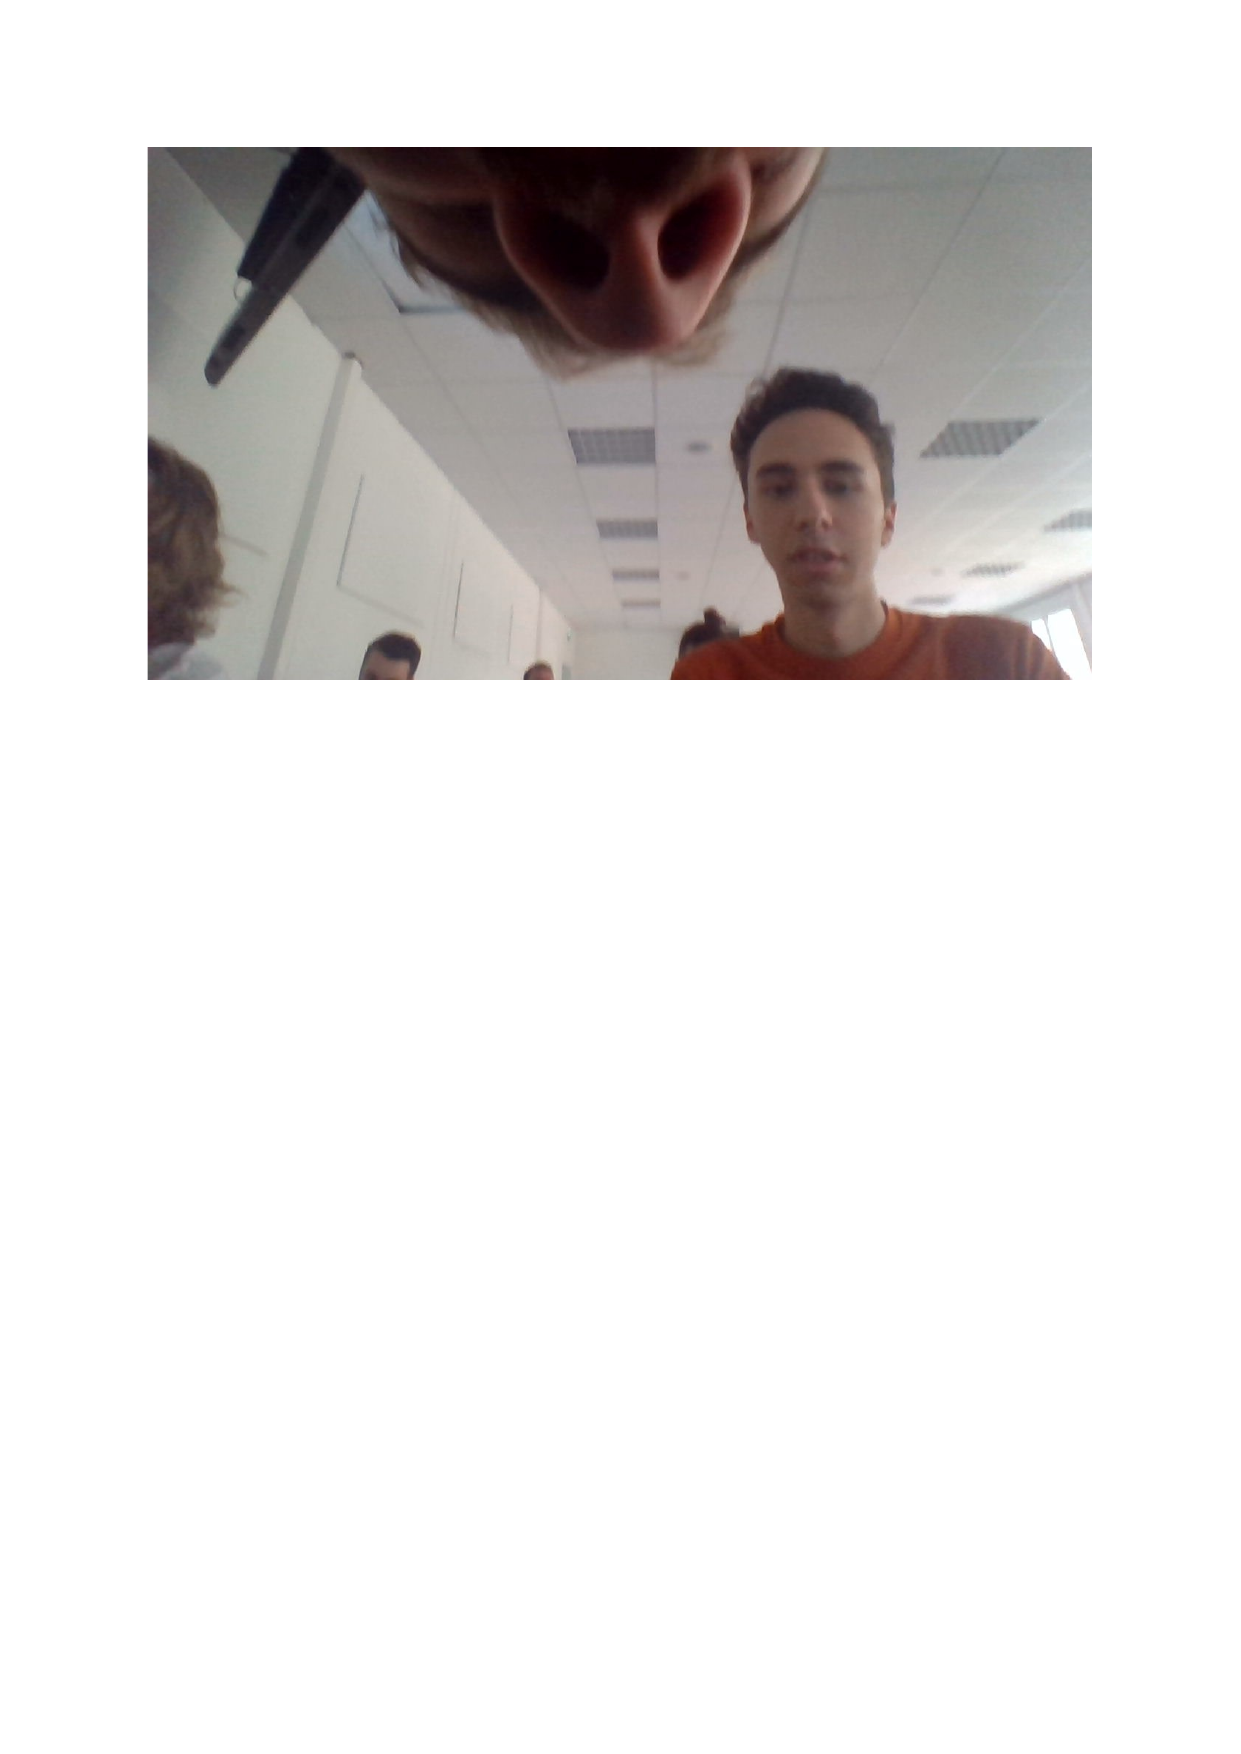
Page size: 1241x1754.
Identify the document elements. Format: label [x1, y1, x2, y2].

picture [147, 147, 1092, 680]
